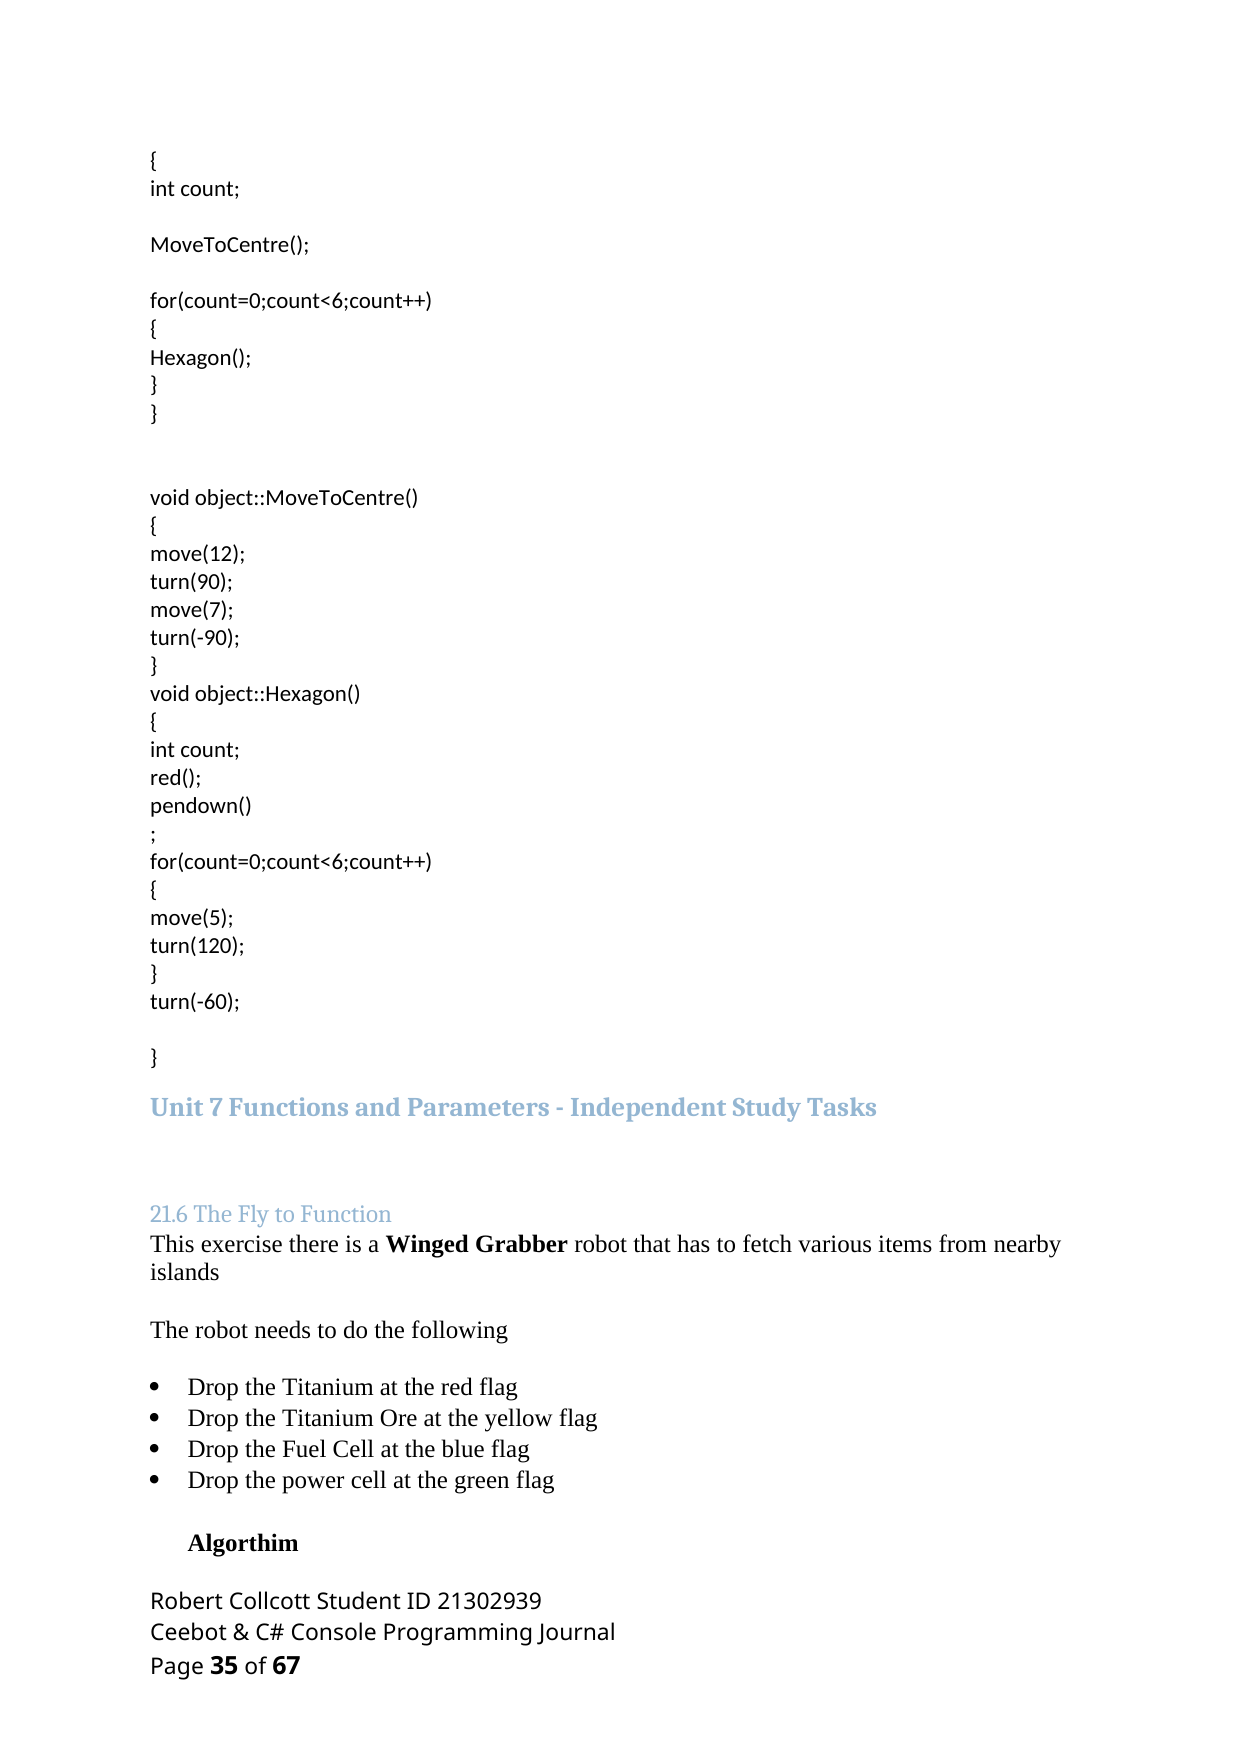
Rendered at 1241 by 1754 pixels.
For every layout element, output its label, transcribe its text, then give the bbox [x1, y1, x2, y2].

text for(count=0;count<6;count++) [150, 847, 1090, 875]
text { [150, 875, 1090, 903]
text turn(-90); [150, 623, 1090, 651]
text { [150, 707, 1090, 735]
subtitle Unit 7 Functions and Parameters - Independent Study Tasks [150, 1092, 1090, 1123]
text Hexagon(); [150, 343, 1090, 371]
text { [150, 146, 1090, 174]
text } [150, 651, 1090, 679]
text void object::MoveToCentre() [150, 483, 1090, 511]
text The robot needs to do the following [150, 1315, 1090, 1344]
text void object::Hexagon() [150, 679, 1090, 707]
text MoveToCentre(); [150, 231, 1090, 258]
text ; [150, 819, 1090, 847]
list Drop the Titanium Ore at the yellow flag [150, 1403, 1090, 1432]
text int count; [150, 174, 1090, 202]
text This exercise there is a Winged Grabber robot that has to fetch various items from nearby islands [150, 1229, 1090, 1286]
text move(7); [150, 595, 1090, 623]
list Drop the power cell at the green flag [150, 1466, 1090, 1494]
text turn(90); [150, 567, 1090, 595]
text pendown() [150, 791, 1090, 819]
text move(12); [150, 539, 1090, 567]
text red(); [150, 763, 1090, 791]
text turn(-60); [150, 987, 1090, 1015]
text turn(120); [150, 931, 1090, 959]
text move(5); [150, 903, 1090, 931]
list Drop the Fuel Cell at the blue flag [150, 1434, 1090, 1463]
text int count; [150, 735, 1090, 763]
text { [150, 511, 1090, 539]
text } [150, 371, 1090, 399]
text } [150, 959, 1090, 987]
text { [150, 314, 1090, 343]
text for(count=0;count<6;count++) [150, 287, 1090, 314]
list Algorthim [187, 1528, 1090, 1556]
list Drop the Titanium at the red flag [150, 1372, 1090, 1401]
text } [150, 399, 1090, 427]
subtitle 21.6 The Fly to Function [150, 1200, 1090, 1229]
text } [150, 1043, 1090, 1071]
